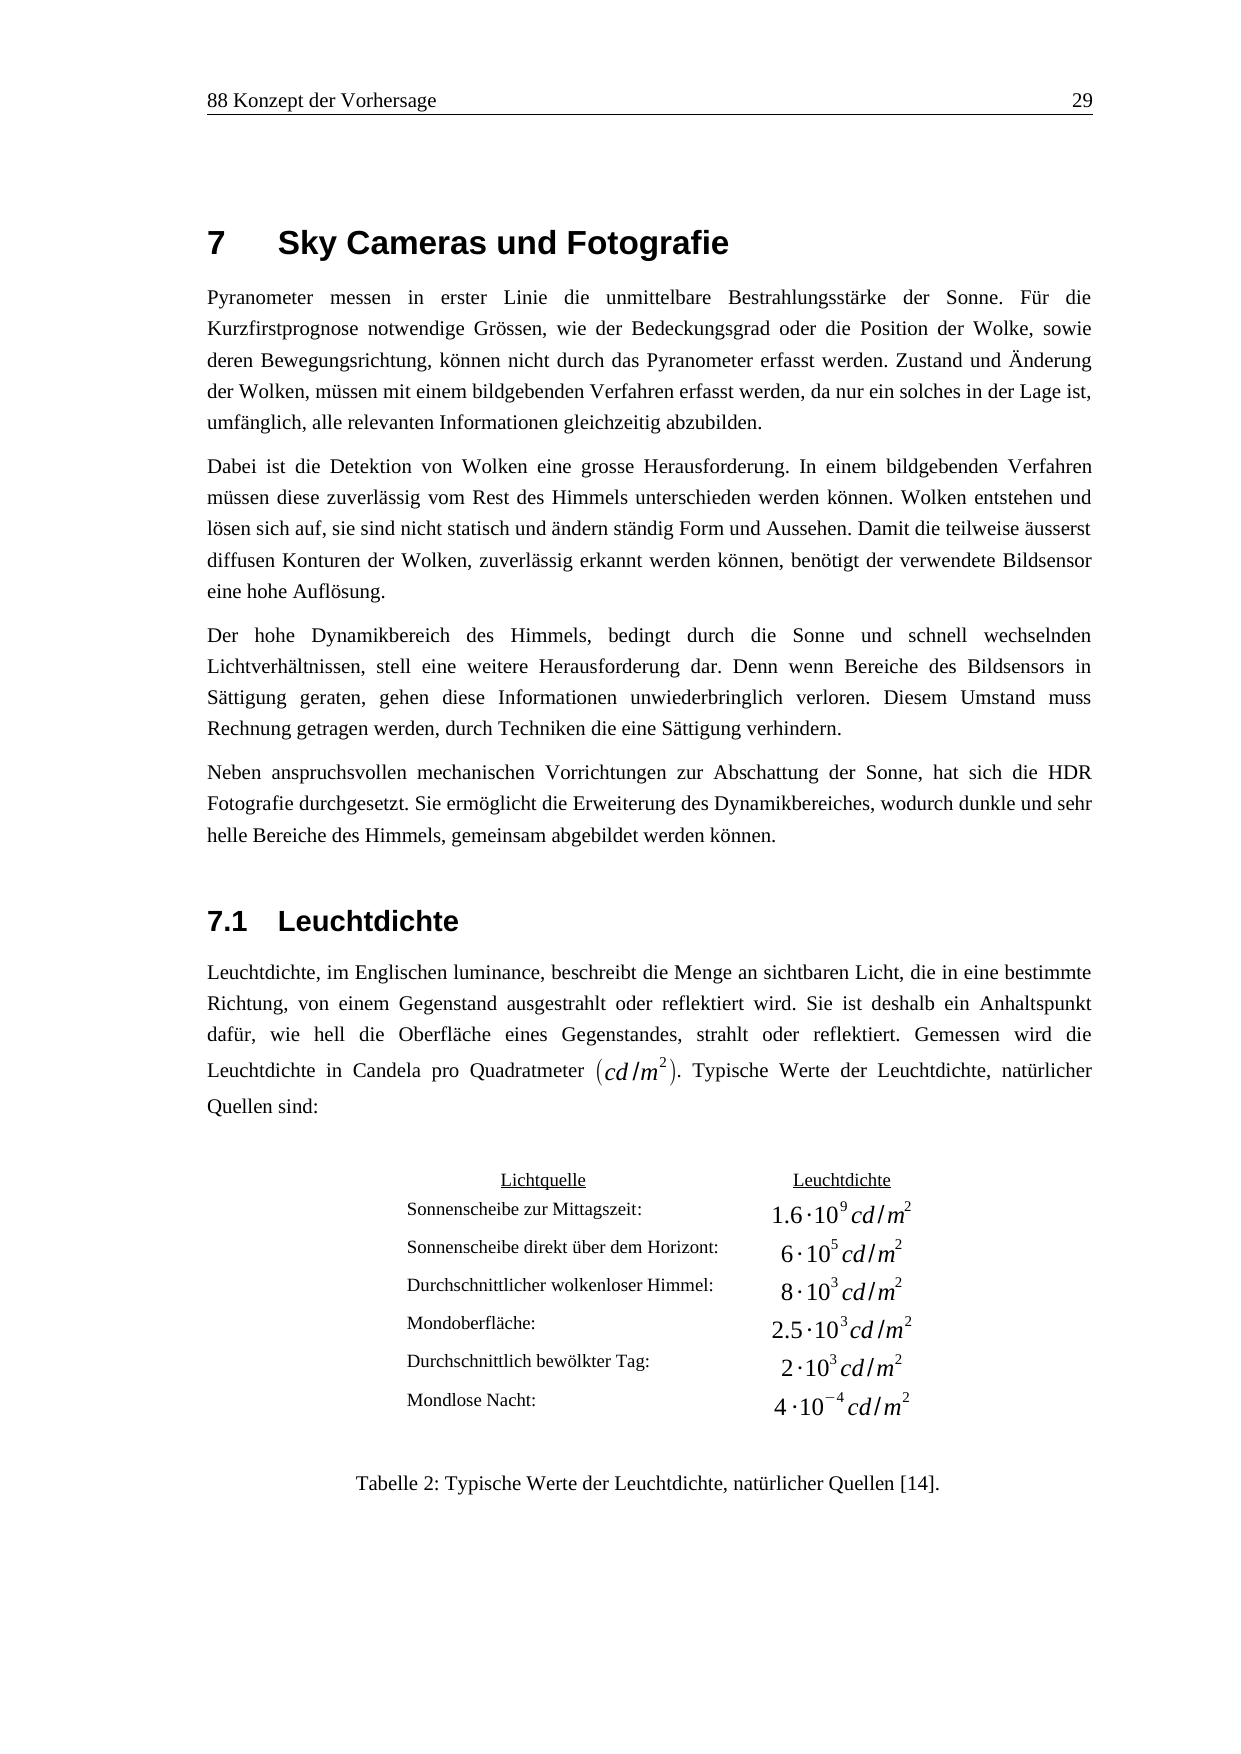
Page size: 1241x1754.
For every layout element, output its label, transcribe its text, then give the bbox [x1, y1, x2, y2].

table_cell [753, 1274, 930, 1312]
table_cell Sonnenscheibe direkt über dem Horizont: [407, 1236, 753, 1274]
table_cell Durchschnittlich bewölkter Tag: [407, 1350, 753, 1388]
table_cell Durchschnittlicher wolkenloser Himmel: [407, 1274, 753, 1312]
table_cell Mondlose Nacht: [407, 1389, 753, 1427]
text Tabelle 2: Typische Werte der Leuchtdichte, natürlicher Quellen [14]. [356, 1439, 1093, 1494]
table_cell [753, 1389, 930, 1427]
text Pyranometer messen in erster Linie die unmittelbare Bestrahlungsstärke der Sonne. Für die Kurzfirstprognose notwendige Grössen, wie der Bedeckungsgrad oder die Position der Wolke, sowie deren Bewegungsrichtung, können nicht durch das Pyranometer erfasst werden. Zustand und Änderung der Wolken, müssen mit einem bildgebenden Verfahren erfasst werden, da nur ein solches in der Lage ist, umfänglich, alle relevanten Informationen gleichzeitig abzubilden. [207, 285, 1093, 434]
subtitle Sky Cameras und Fotografie [207, 223, 1093, 261]
table_header Leuchtdichte [753, 1169, 930, 1197]
text Dabei ist die Detektion von Wolken eine grosse Herausforderung. In einem bildgebenden Verfahren müssen diese zuverlässig vom Rest des Himmels unterschieden werden können. Wolken entstehen und lösen sich auf, sie sind nicht statisch und ändern ständig Form und Aussehen. Damit die teilweise äusserst diffusen Konturen der Wolken, zuverlässig erkannt werden können, benötigt der verwendete Bildsensor eine hohe Auflösung. [207, 454, 1093, 603]
table_cell Sonnenscheibe zur Mittagszeit: [407, 1198, 753, 1236]
table_cell [753, 1350, 930, 1388]
table_cell [753, 1236, 930, 1274]
text Leuchtdichte, im Englischen luminance, beschreibt die Menge an sichtbaren Licht, die in eine bestimmte Richtung, von einem Gegenstand ausgestrahlt oder reflektiert wird. Sie ist deshalb ein Anhaltspunkt dafür, wie hell die Oberfläche eines Gegenstandes, strahlt oder reflektiert. Gemessen wird die Leuchtdichte in Candela pro Quadratmeter . Typische Werte der Leuchtdichte, natürlicher Quellen sind: [207, 960, 1093, 1118]
subtitle Leuchtdichte [207, 904, 1093, 937]
text Neben anspruchsvollen mechanischen Vorrichtungen zur Abschattung der Sonne, hat sich die HDR Fotografie durchgesetzt. Sie ermöglicht die Erweiterung des Dynamikbereiches, wodurch dunkle und sehr helle Bereiche des Himmels, gemeinsam abgebildet werden können. [207, 760, 1093, 847]
table_cell Mondoberfläche: [407, 1312, 753, 1350]
text Der hohe Dynamikbereich des Himmels, bedingt durch die Sonne und schnell wechselnden Lichtverhältnissen, stell eine weitere Herausforderung dar. Denn wenn Bereiche des Bildsensors in Sättigung geraten, gehen diese Informationen unwiederbringlich verloren. Diesem Umstand muss Rechnung getragen werden, durch Techniken die eine Sättigung verhindern. [207, 623, 1093, 740]
table_cell [753, 1198, 930, 1236]
table_header Lichtquelle [407, 1169, 753, 1197]
table_cell [753, 1312, 930, 1350]
